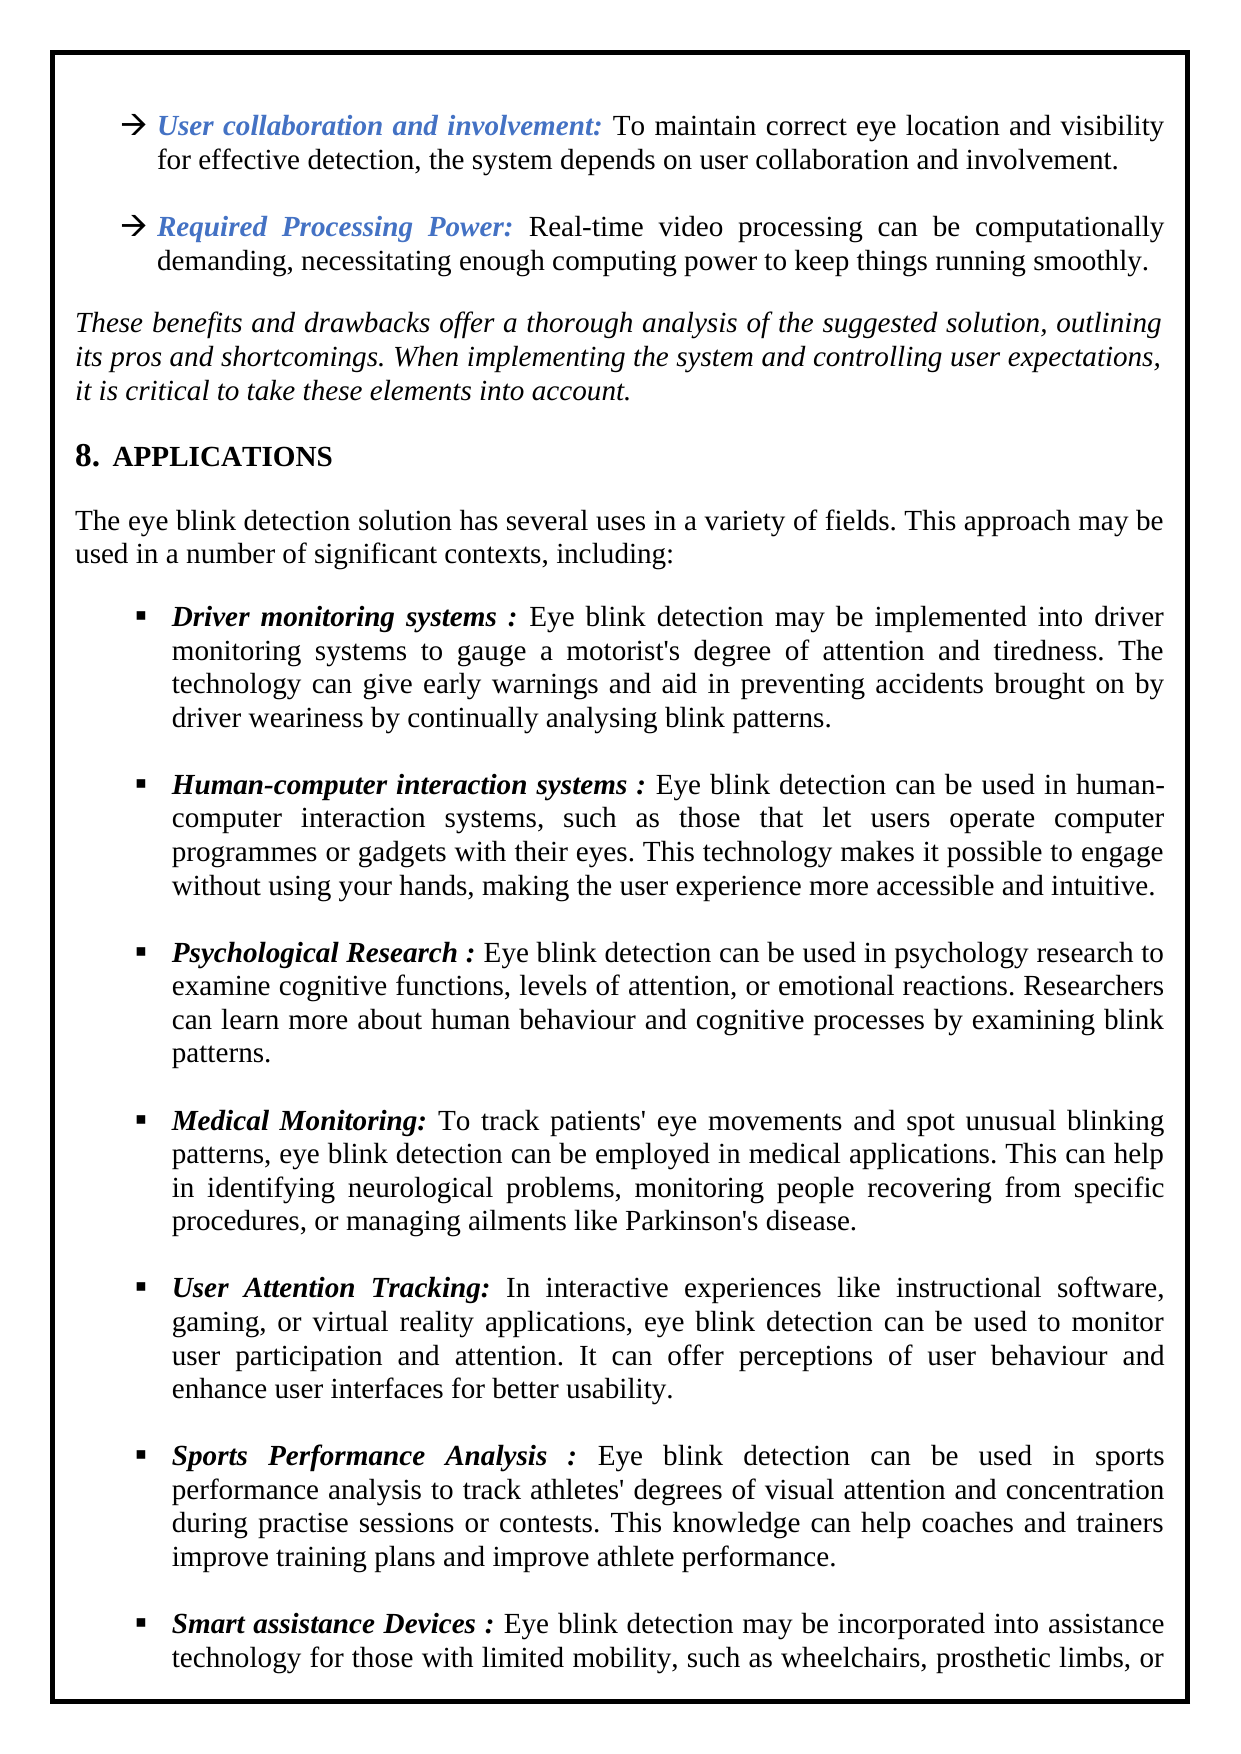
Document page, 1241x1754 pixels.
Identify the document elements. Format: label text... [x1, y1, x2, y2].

list Sports Performance Analysis : Eye blink detection can be used in sports performance analysis to track athletes' degrees of visual attention and concentration during practise sessions or contests. This knowledge can help coaches and trainers improve training plans and improve athlete performance. [134, 1438, 1165, 1572]
list Human-computer interaction systems : Eye blink detection can be used in human-computer interaction systems, such as those that let users operate computer programmes or gadgets with their eyes. This technology makes it possible to engage without using your hands, making the user experience more accessible and intuitive. [134, 767, 1165, 901]
list Medical Monitoring: To track patients' eye movements and spot unusual blinking patterns, eye blink detection can be employed in medical applications. This can help in identifying neurological problems, monitoring people recovering from specific procedures, or managing ailments like Parkinson's disease. [134, 1103, 1165, 1237]
list User Attention Tracking: In interactive experiences like instructional software, gaming, or virtual reality applications, eye blink detection can be used to monitor user participation and attention. It can offer perceptions of user behaviour and enhance user interfaces for better usability. [134, 1270, 1165, 1405]
list Required Processing Power: Real-time video processing can be computationally demanding, necessitating enough computing power to keep things running smoothly. [119, 209, 1165, 276]
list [134, 1606, 1165, 1673]
list Psychological Research : Eye blink detection can be used in psychology research to examine cognitive functions, levels of attention, or emotional reactions. Researchers can learn more about human behaviour and cognitive processes by examining blink patterns. [134, 935, 1165, 1069]
list User collaboration and involvement: To maintain correct eye location and visibility for effective detection, the system depends on user collaboration and involvement. [119, 108, 1165, 176]
list APPLICATIONS [75, 435, 1165, 474]
text The eye blink detection solution has several uses in a variety of fields. This approach may be used in a number of significant contexts, including: [75, 503, 1165, 570]
text These benefits and drawbacks offer a thorough analysis of the suggested solution, outlining its pros and shortcomings. When implementing the system and controlling user expectations, it is critical to take these elements into account. [75, 306, 1165, 406]
list Driver monitoring systems : Eye blink detection may be implemented into driver monitoring systems to gauge a motorist's degree of attention and tiredness. The technology can give early warnings and aid in preventing accidents brought on by driver weariness by continually analysing blink patterns. [134, 599, 1165, 733]
